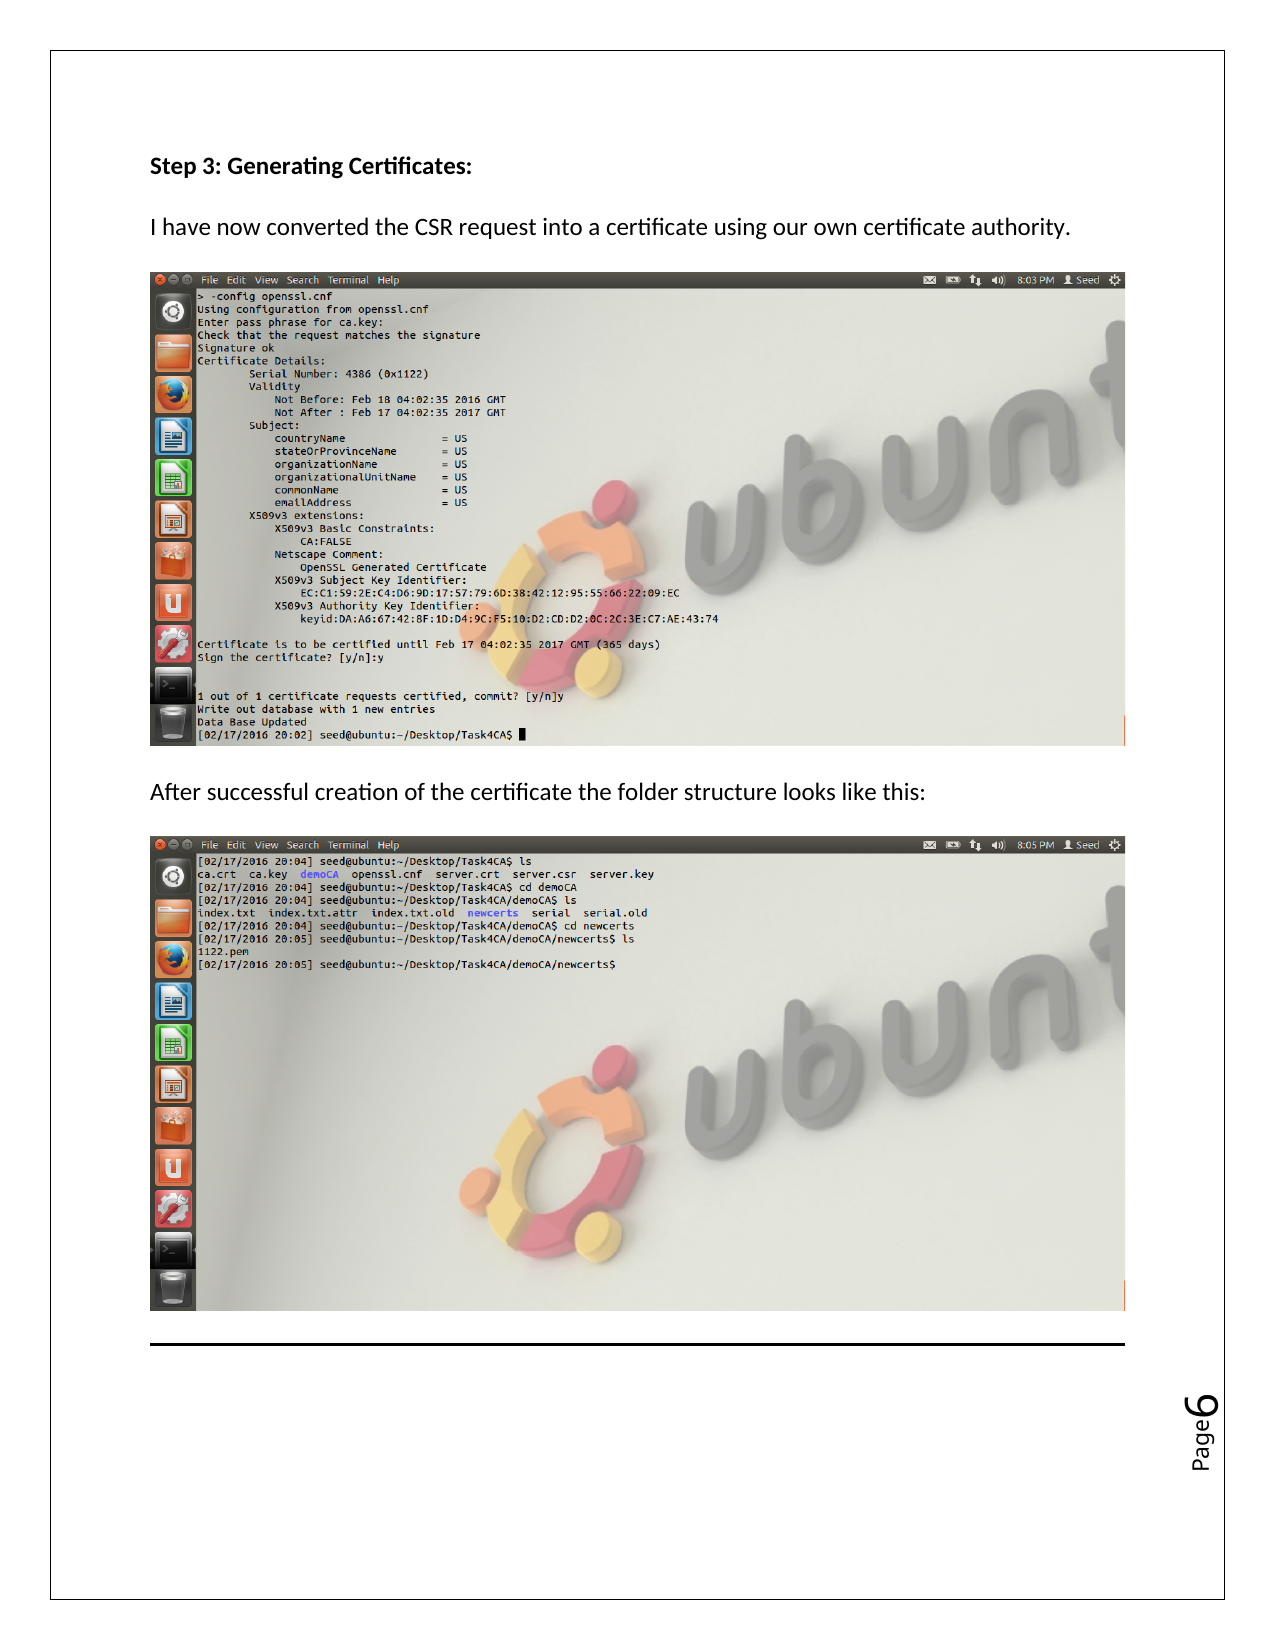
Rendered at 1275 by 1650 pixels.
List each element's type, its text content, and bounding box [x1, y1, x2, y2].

text I have now converted the CSR request into a certificate using our own certificate authority. [150, 211, 1125, 242]
picture [150, 836, 1125, 1311]
picture [150, 272, 1125, 746]
text After successful creation of the certificate the folder structure looks like this: [150, 776, 1125, 806]
text Step 3: Generating Certificates: [150, 150, 1125, 181]
